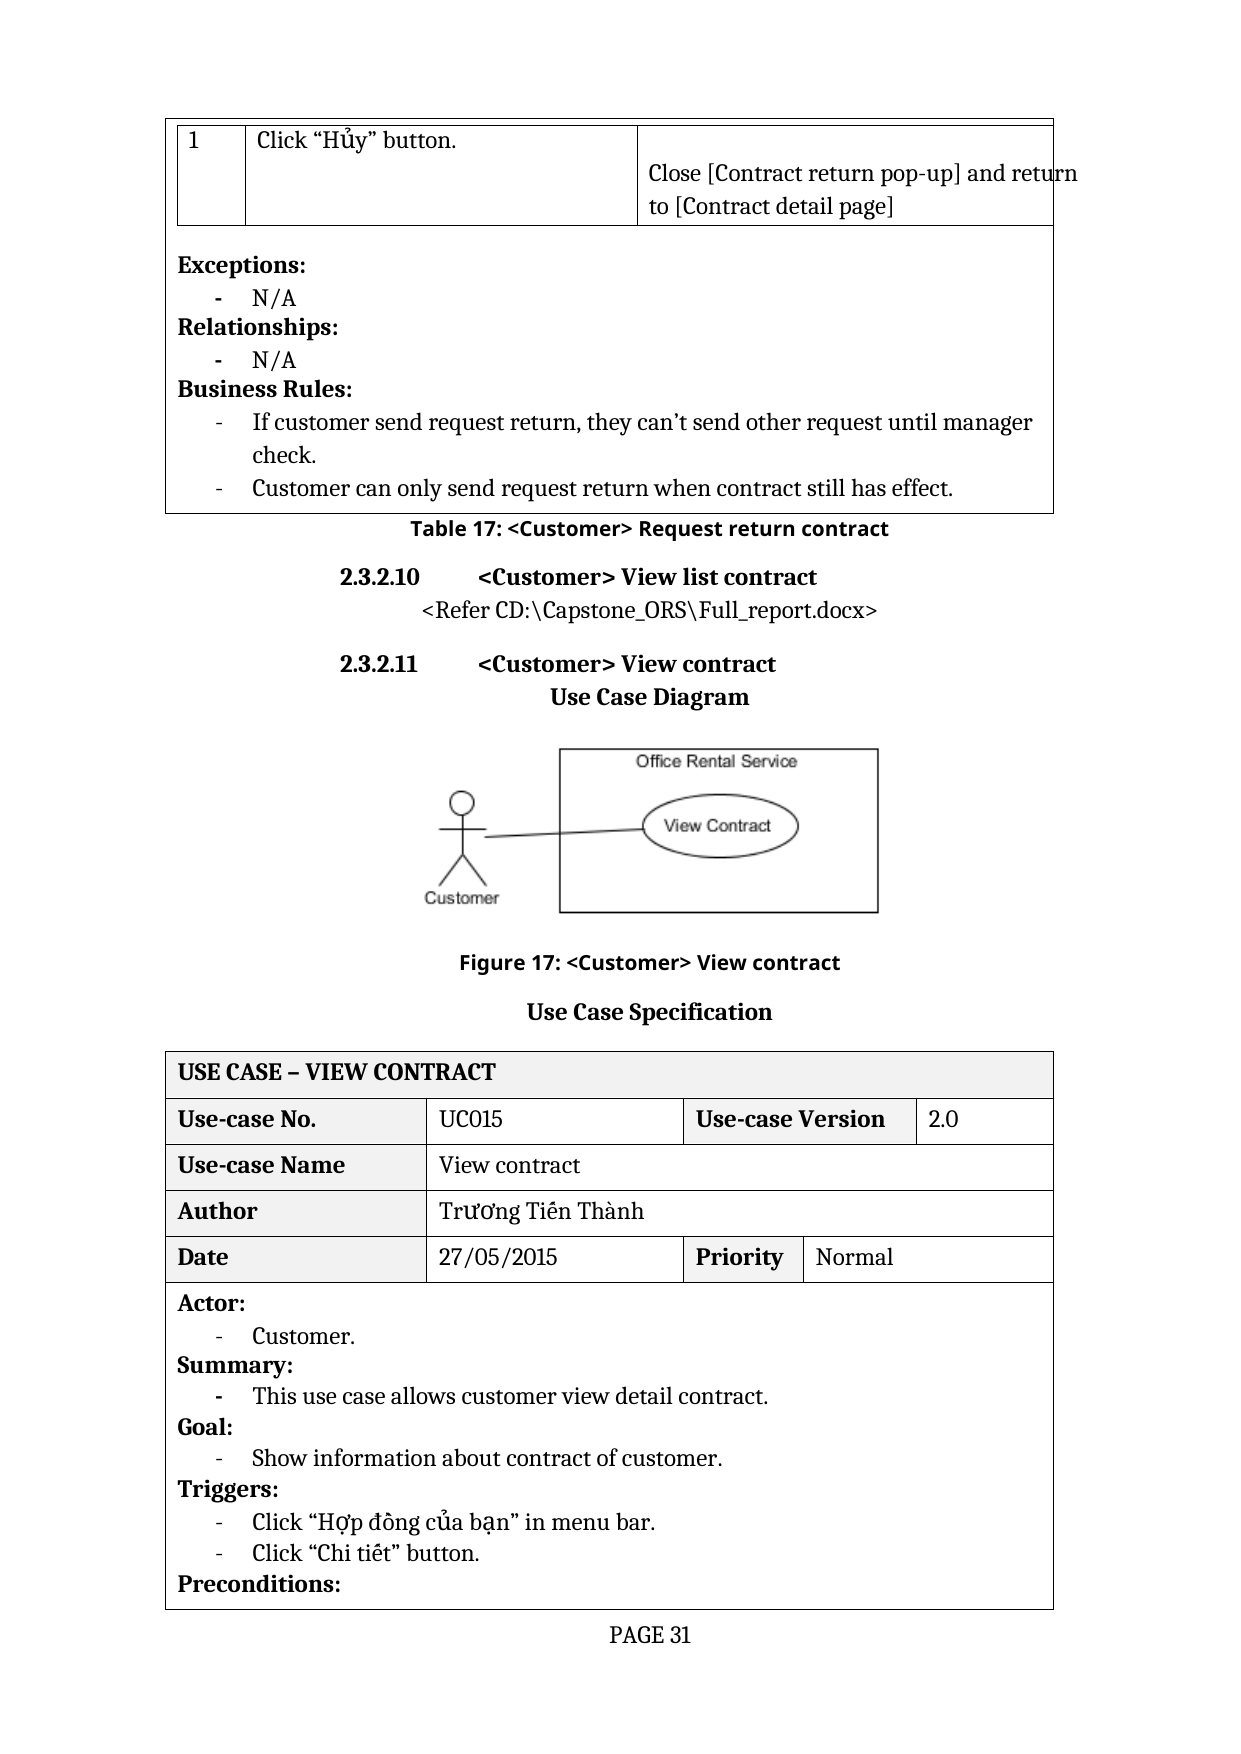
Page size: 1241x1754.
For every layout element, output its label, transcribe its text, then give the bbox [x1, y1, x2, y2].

table_cell Use-case No. [166, 1099, 426, 1143]
table_cell 2.0 [917, 1099, 1053, 1143]
table_cell Trương Tiến Thành [427, 1191, 1053, 1236]
table_cell Use-case Name [166, 1145, 426, 1190]
table_cell Author [166, 1191, 426, 1236]
table_cell 27/05/2015 [427, 1237, 683, 1282]
subtitle <Customer> View contract [340, 650, 1122, 679]
table_cell UC015 [427, 1099, 683, 1143]
table_cell Date [166, 1237, 426, 1282]
table_cell Normal [804, 1237, 1053, 1282]
table_cell Use-case Version [684, 1099, 916, 1143]
text Use Case Diagram [177, 683, 1122, 712]
table_header USE CASE – VIEW CONTRACT [166, 1052, 1053, 1097]
text <Refer CD:\Capstone_ORS\Full_report.docx> [177, 596, 1122, 625]
picture [409, 737, 890, 923]
subtitle <Customer> View list contract [340, 563, 1122, 592]
table_cell View contract [427, 1145, 1053, 1190]
text Table 17: <Customer> Request return contract [177, 514, 1122, 542]
table_cell Priority [684, 1237, 803, 1282]
text Figure 17: <Customer> View contract [177, 948, 1122, 977]
text Use Case Specification [177, 997, 1122, 1026]
